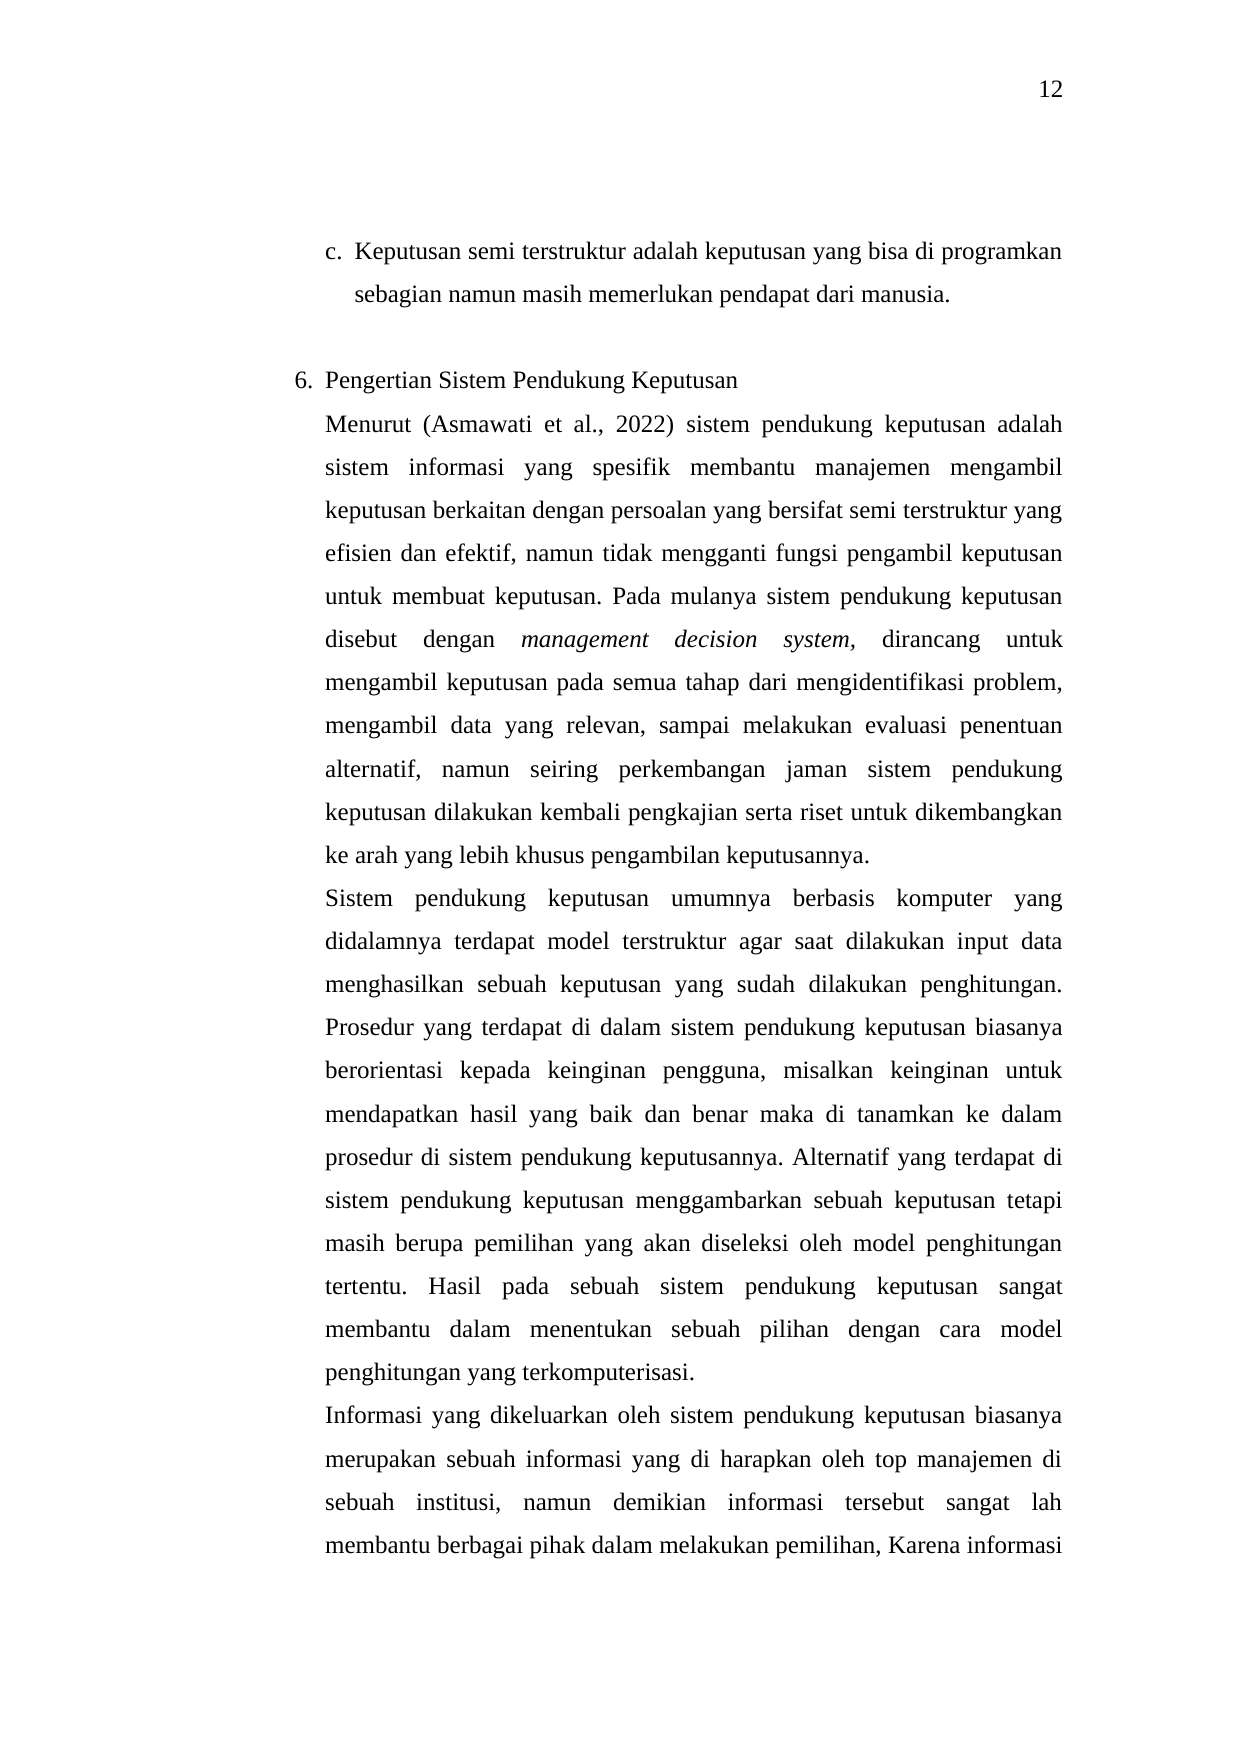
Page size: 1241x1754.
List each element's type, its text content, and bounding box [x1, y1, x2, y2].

list Pengertian Sistem Pendukung Keputusan [294, 366, 1063, 394]
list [325, 1401, 1063, 1559]
list Menurut (Asmawati et al., 2022) sistem pendukung keputusan adalah sistem informasi yang spesifik membantu manajemen mengambil keputusan berkaitan dengan persoalan yang bersifat semi terstruktur yang efisien dan efektif, namun tidak mengganti fungsi pengambil keputusan untuk membuat keputusan. Pada mulanya sistem pendukung keputusan disebut dengan management decision system, dirancang untuk mengambil keputusan pada semua tahap dari mengidentifikasi problem, mengambil data yang relevan, sampai melakukan evaluasi penentuan alternatif, namun seiring perkembangan jaman sistem pendukung keputusan dilakukan kembali pengkajian serta riset untuk dikembangkan ke arah yang lebih khusus pengambilan keputusannya. [325, 409, 1063, 869]
list Sistem pendukung keputusan umumnya berbasis komputer yang didalamnya terdapat model terstruktur agar saat dilakukan input data menghasilkan sebuah keputusan yang sudah dilakukan penghitungan. Prosedur yang terdapat di dalam sistem pendukung keputusan biasanya berorientasi kepada keinginan pengguna, misalkan keinginan untuk mendapatkan hasil yang baik dan benar maka di tanamkan ke dalam prosedur di sistem pendukung keputusannya. Alternatif yang terdapat di sistem pendukung keputusan menggambarkan sebuah keputusan tetapi masih berupa pemilihan yang akan diseleksi oleh model penghitungan tertentu. Hasil pada sebuah sistem pendukung keputusan sangat membantu dalam menentukan sebuah pilihan dengan cara model penghitungan yang terkomputerisasi. [325, 883, 1063, 1386]
list Keputusan semi terstruktur adalah keputusan yang bisa di programkan sebagian namun masih memerlukan pendapat dari manusia. [325, 236, 1063, 308]
